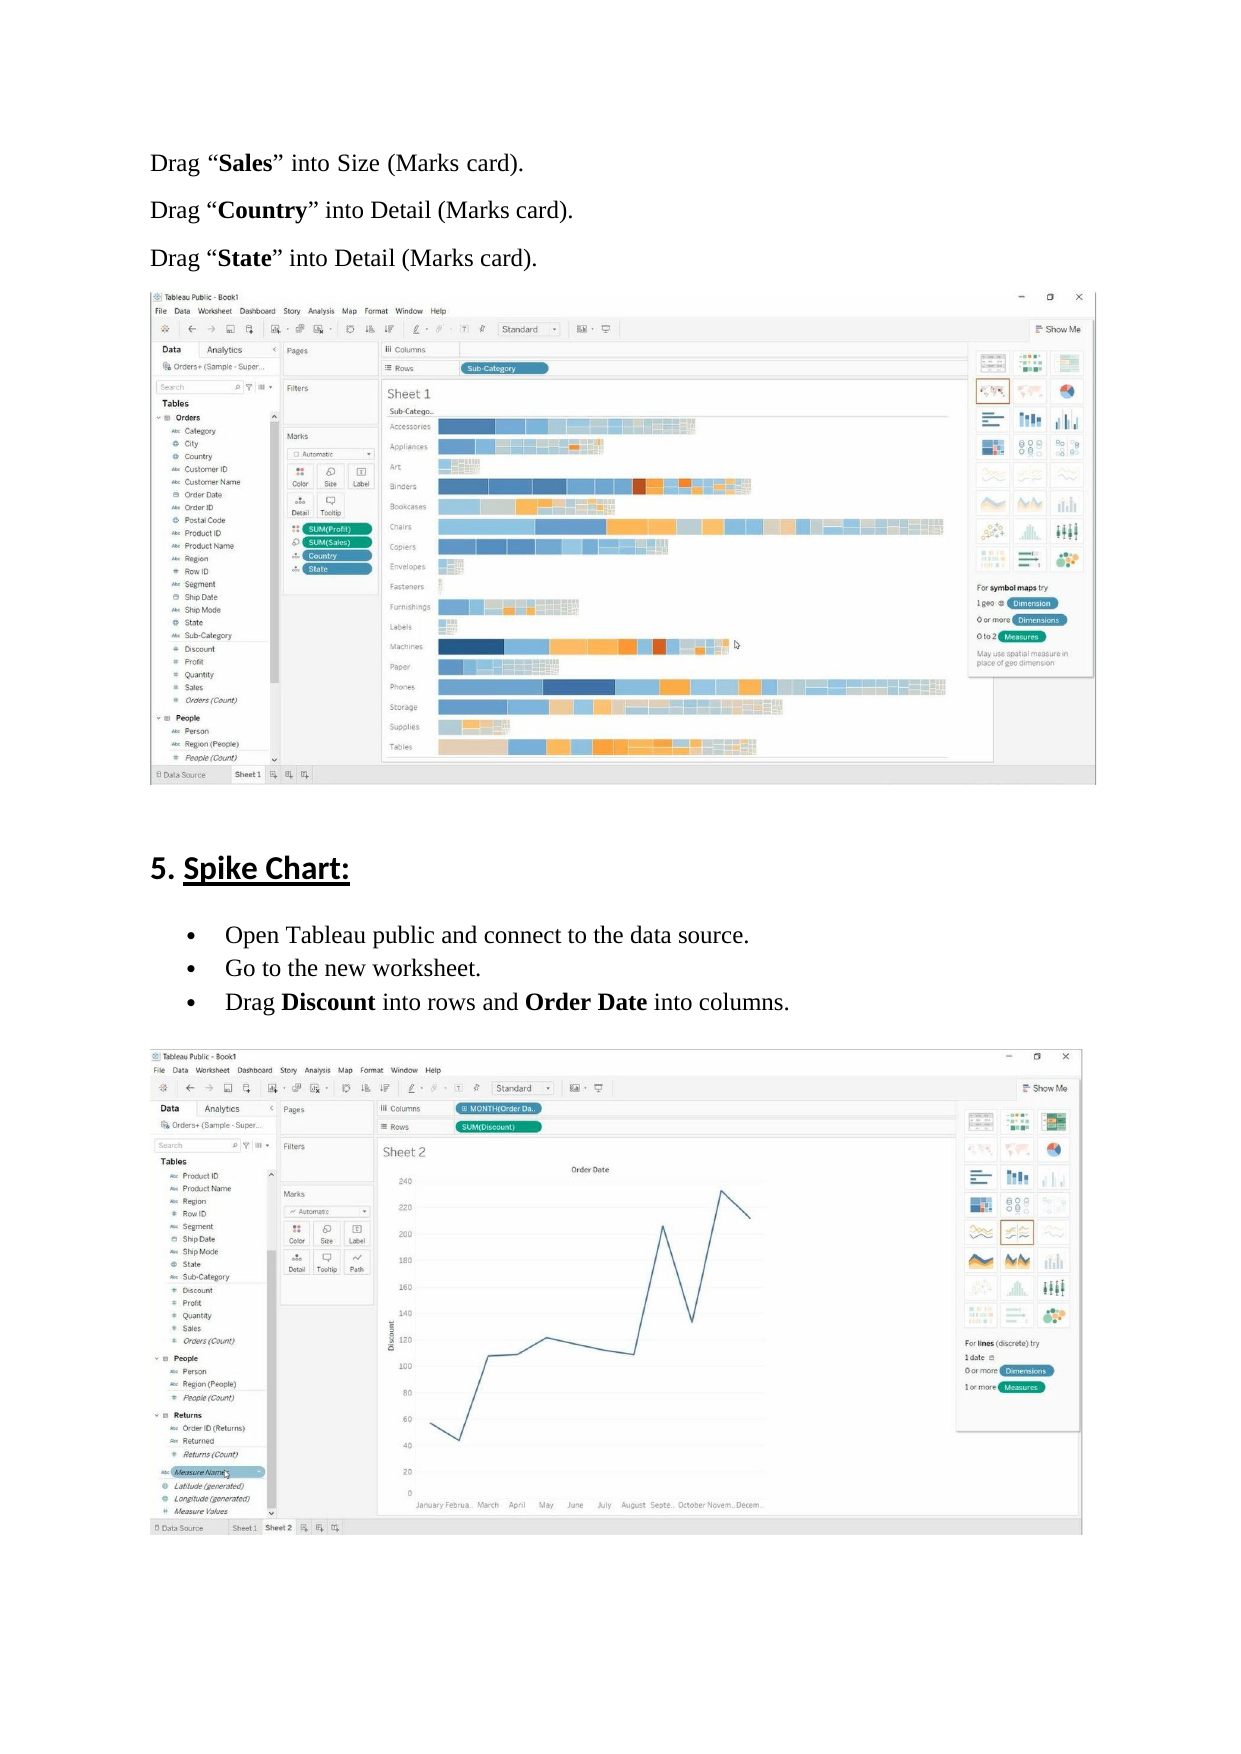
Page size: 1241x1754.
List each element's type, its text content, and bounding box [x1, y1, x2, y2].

list Go to the new worksheet. [187, 953, 1138, 982]
list Drag Discount into rows and Order Date into columns. [187, 987, 1138, 1015]
picture [150, 290, 1097, 785]
subtitle Spike Chart: [150, 847, 1138, 888]
picture [150, 1048, 1083, 1535]
text Drag “Sales” into Size (Marks card). Drag “Country” into Detail (Marks card). Drag “State” into Detail (Marks card). [150, 148, 573, 271]
list Open Tableau public and connect to the data source. [187, 920, 1138, 949]
